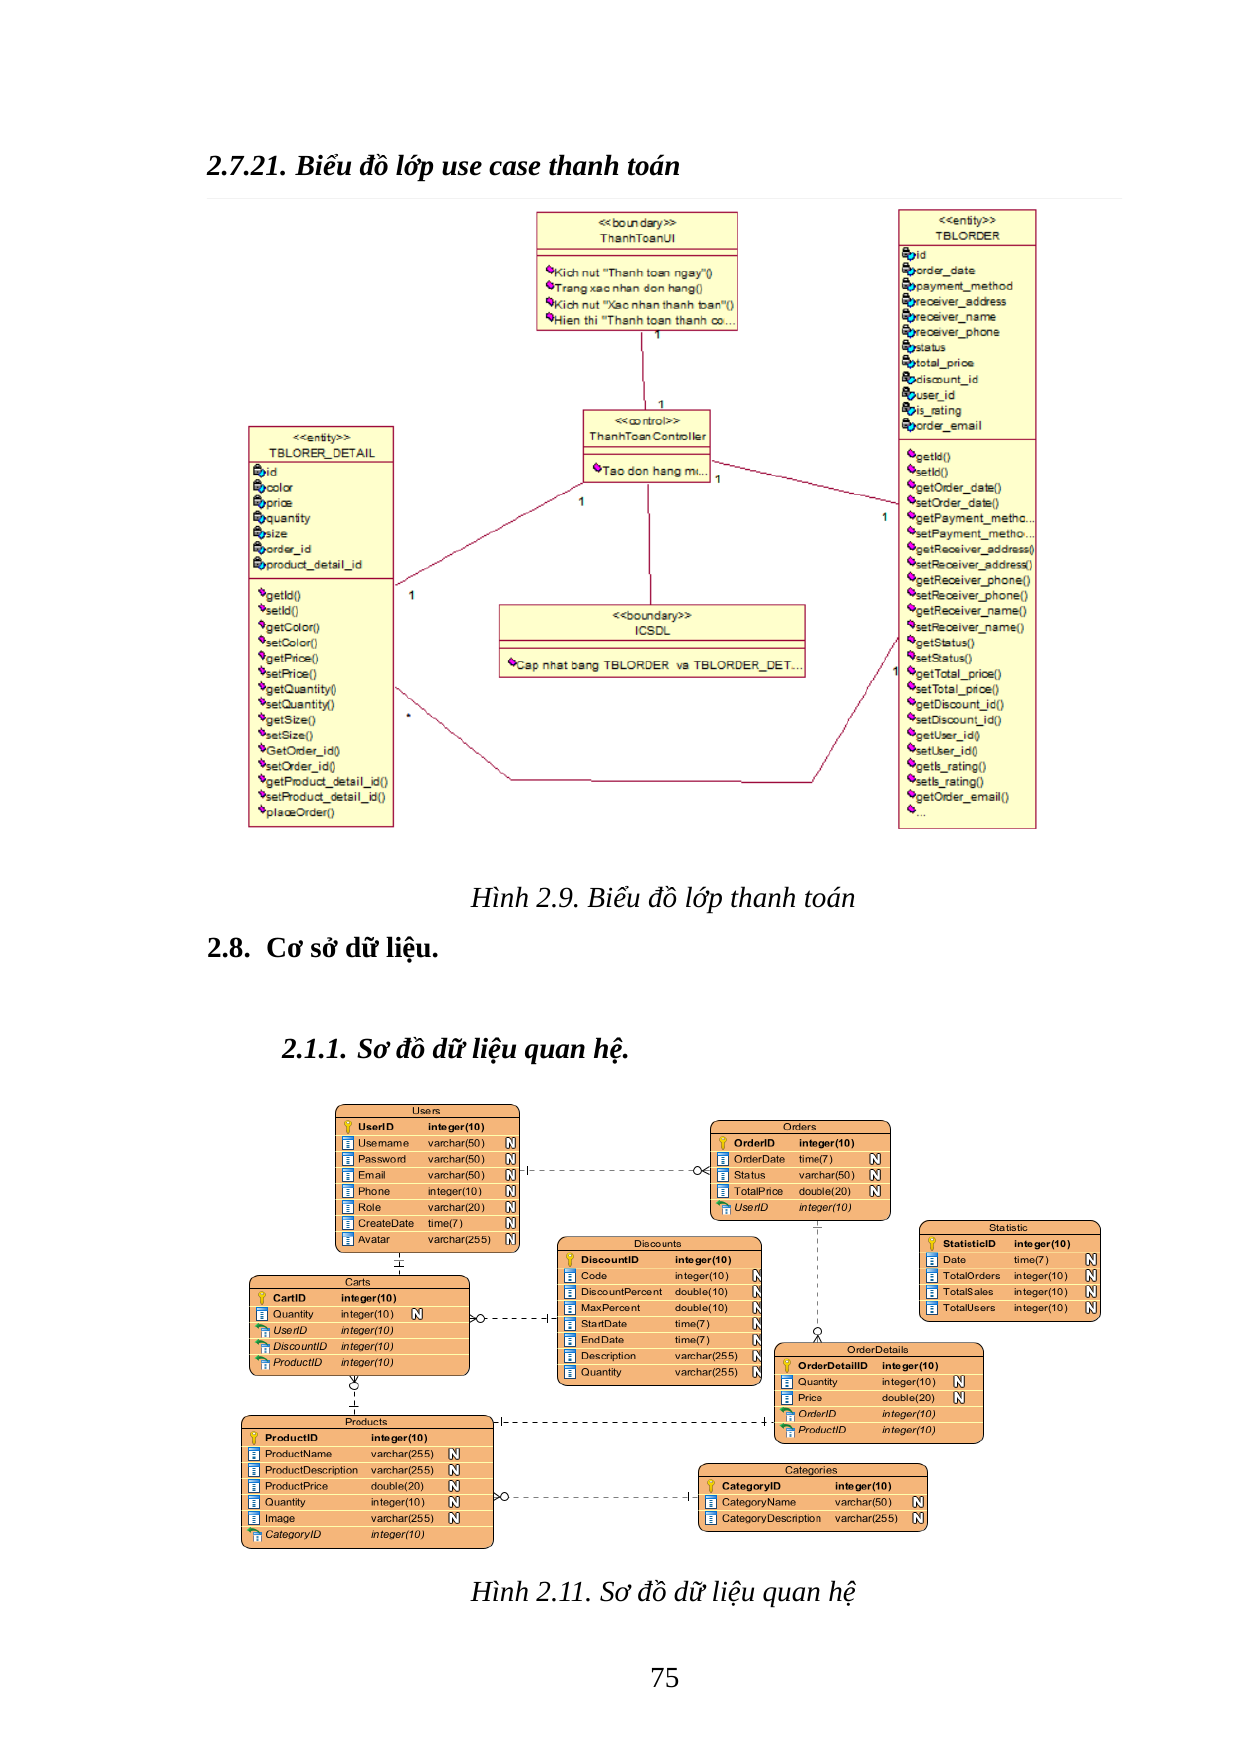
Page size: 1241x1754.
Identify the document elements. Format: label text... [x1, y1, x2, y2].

text Hình 2.11. Sơ đồ dữ liệu quan hệ [207, 1574, 1122, 1608]
subtitle Cơ sở dữ liệu. [207, 931, 1122, 964]
picture [206, 198, 1123, 866]
subtitle Sơ đồ dữ liệu quan hệ. [282, 1031, 1122, 1065]
subtitle Biểu đồ lớp use case thanh toán [207, 148, 1122, 181]
text Hình 2.9. Biểu đồ lớp thanh toán [207, 880, 1122, 914]
picture [206, 1090, 1123, 1555]
